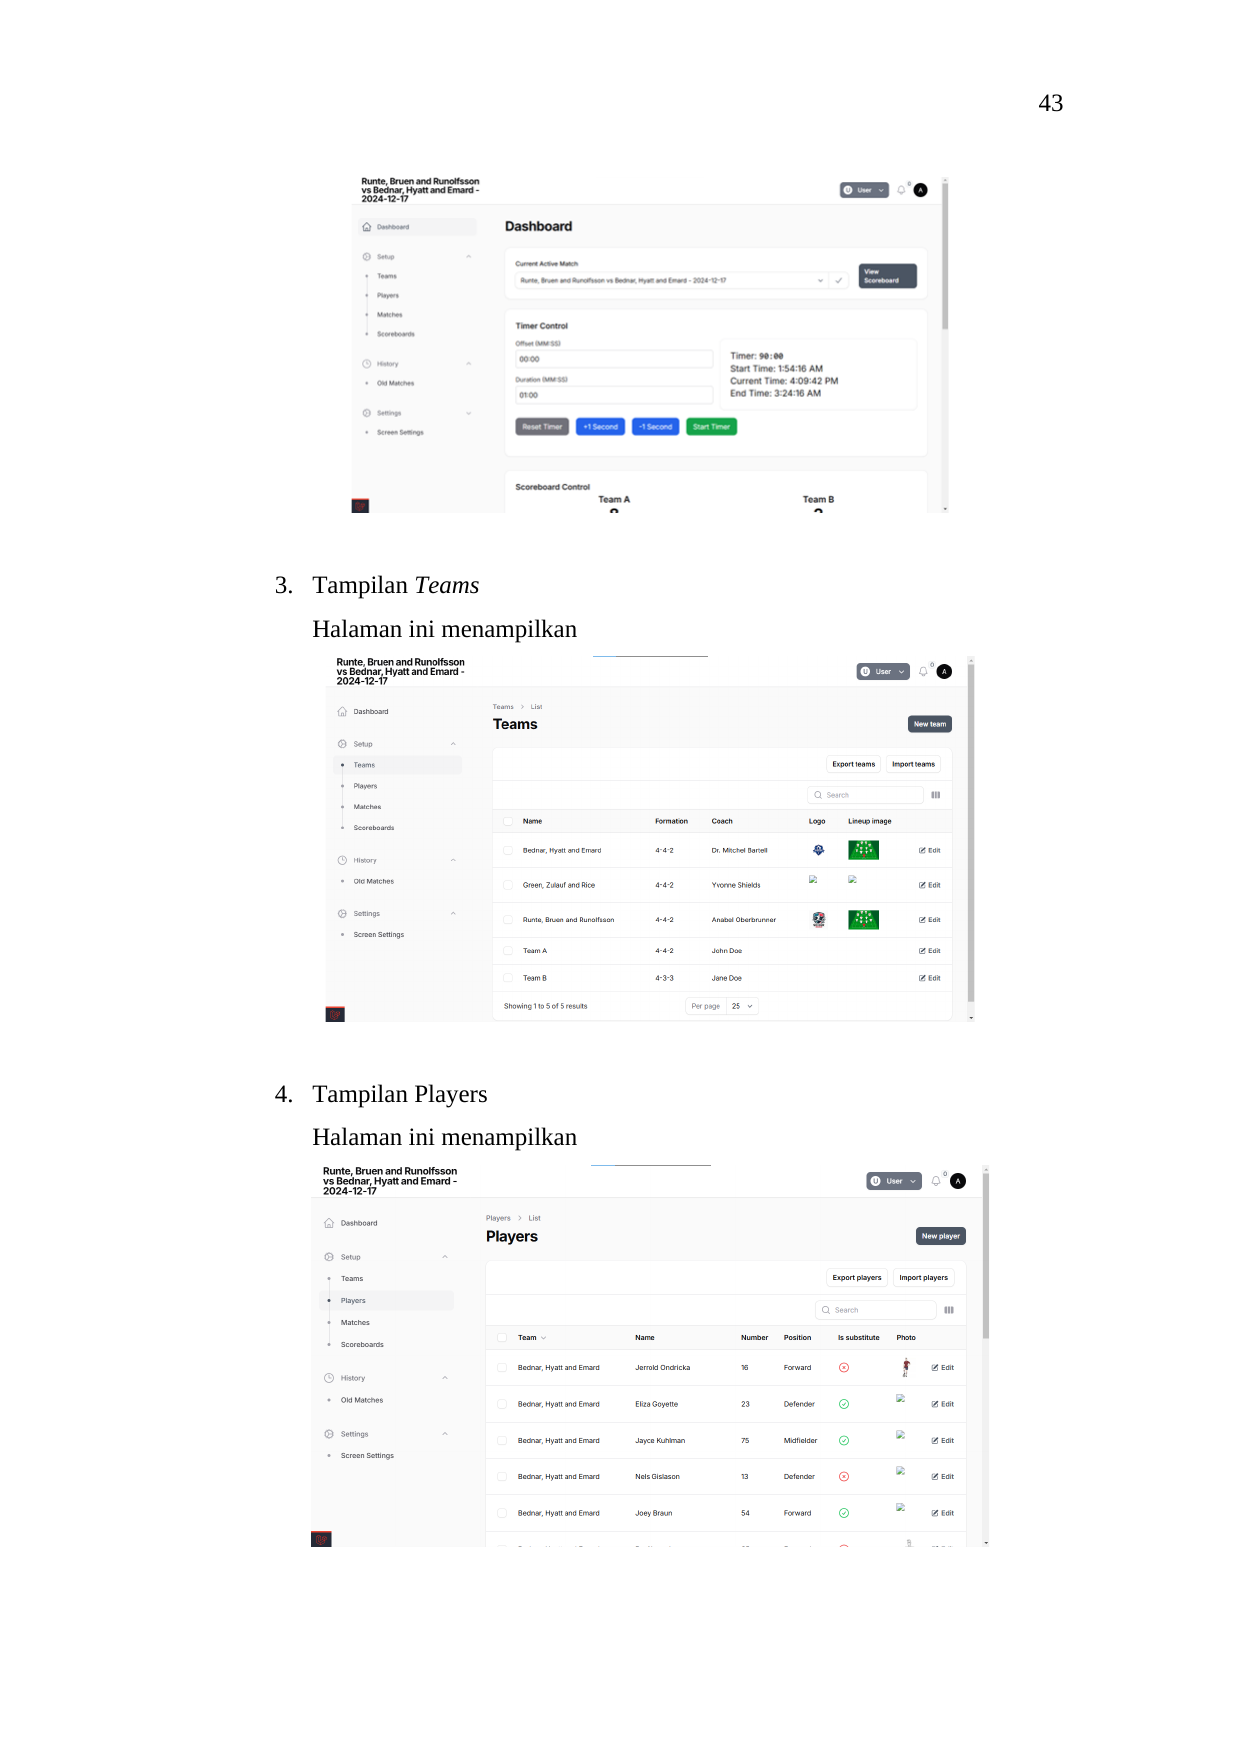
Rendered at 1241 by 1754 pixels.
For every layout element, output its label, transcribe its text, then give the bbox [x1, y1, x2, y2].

picture [311, 1165, 990, 1547]
list Tampilan Teams [274, 571, 1063, 599]
list Halaman ini menampilkan [312, 614, 1063, 642]
list Tampilan Players [274, 1079, 1063, 1108]
picture [325, 656, 975, 1022]
list Halaman ini menampilkan [312, 1122, 1063, 1151]
picture [351, 177, 949, 513]
